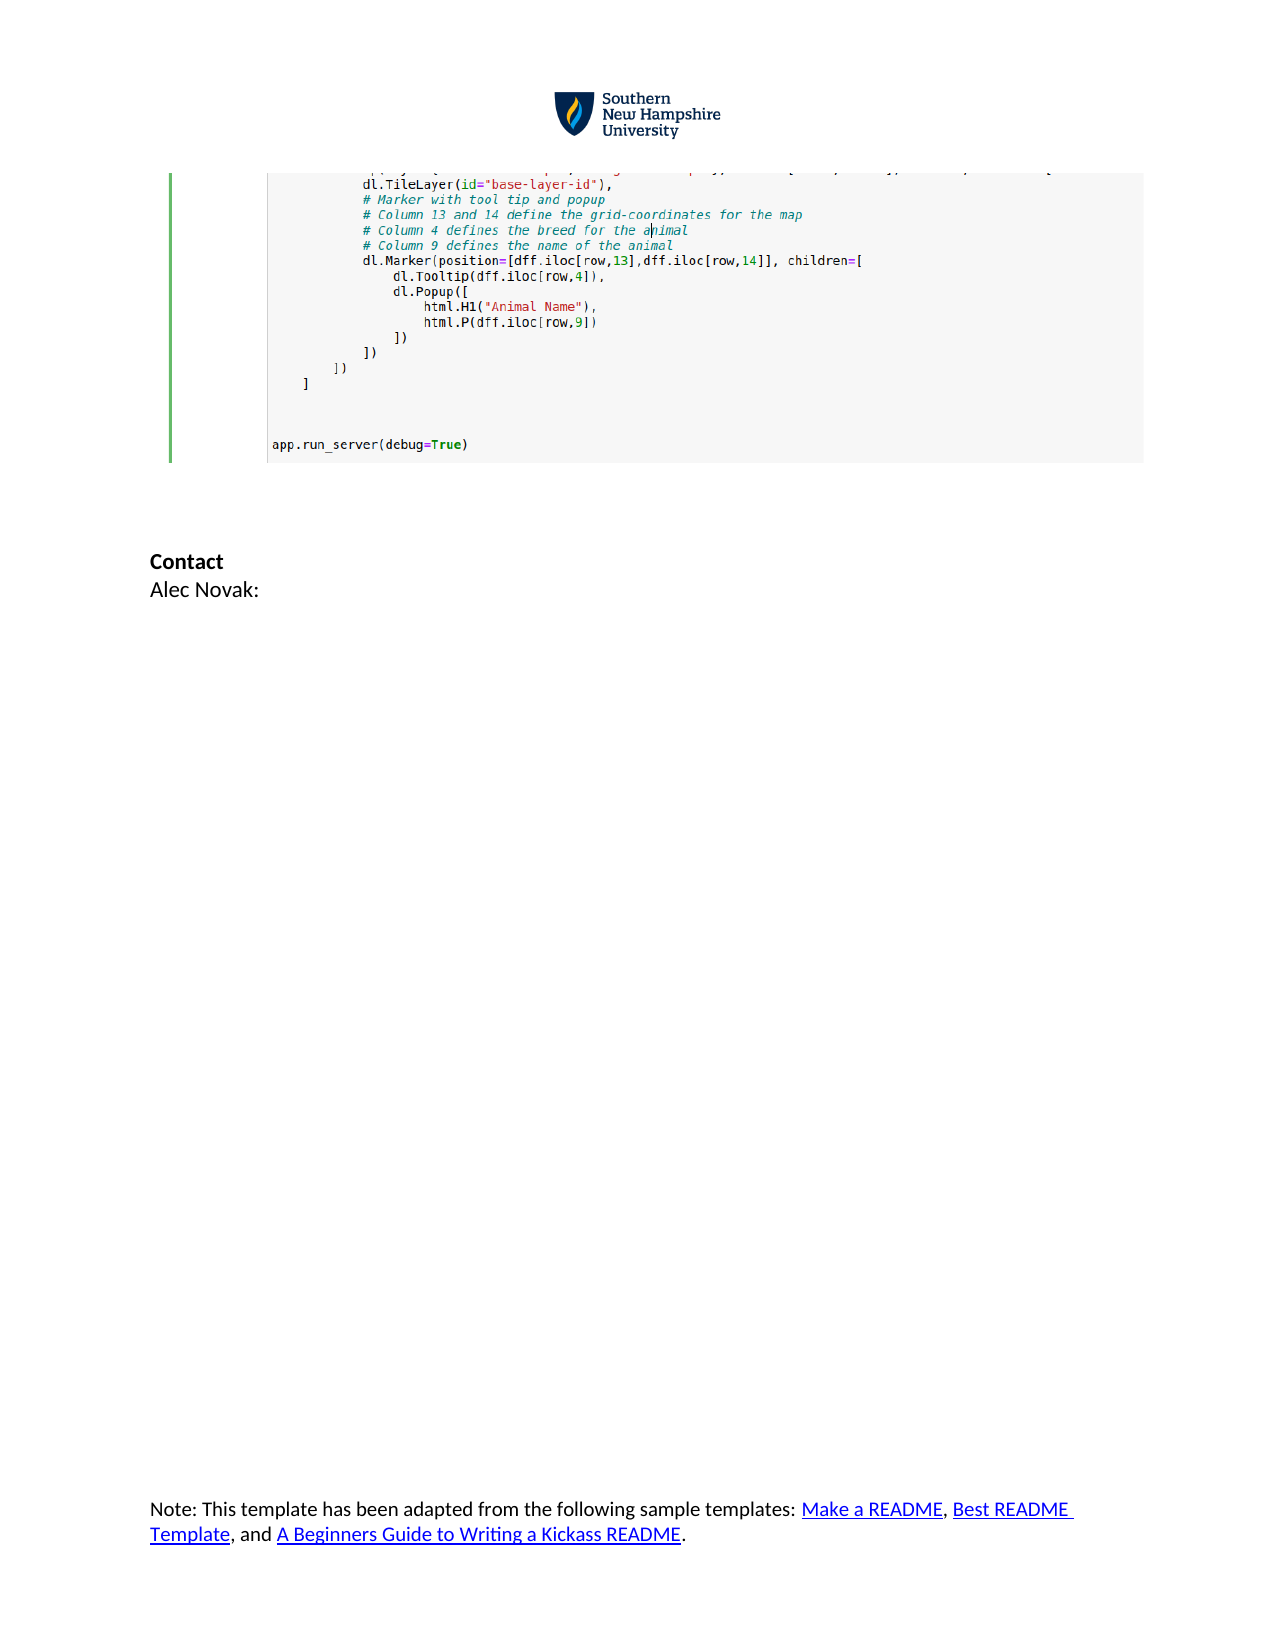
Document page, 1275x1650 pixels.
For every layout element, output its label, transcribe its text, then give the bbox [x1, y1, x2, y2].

text Alec Novak: [150, 575, 1125, 603]
subtitle Contact [150, 547, 1125, 575]
picture [546, 75, 729, 154]
